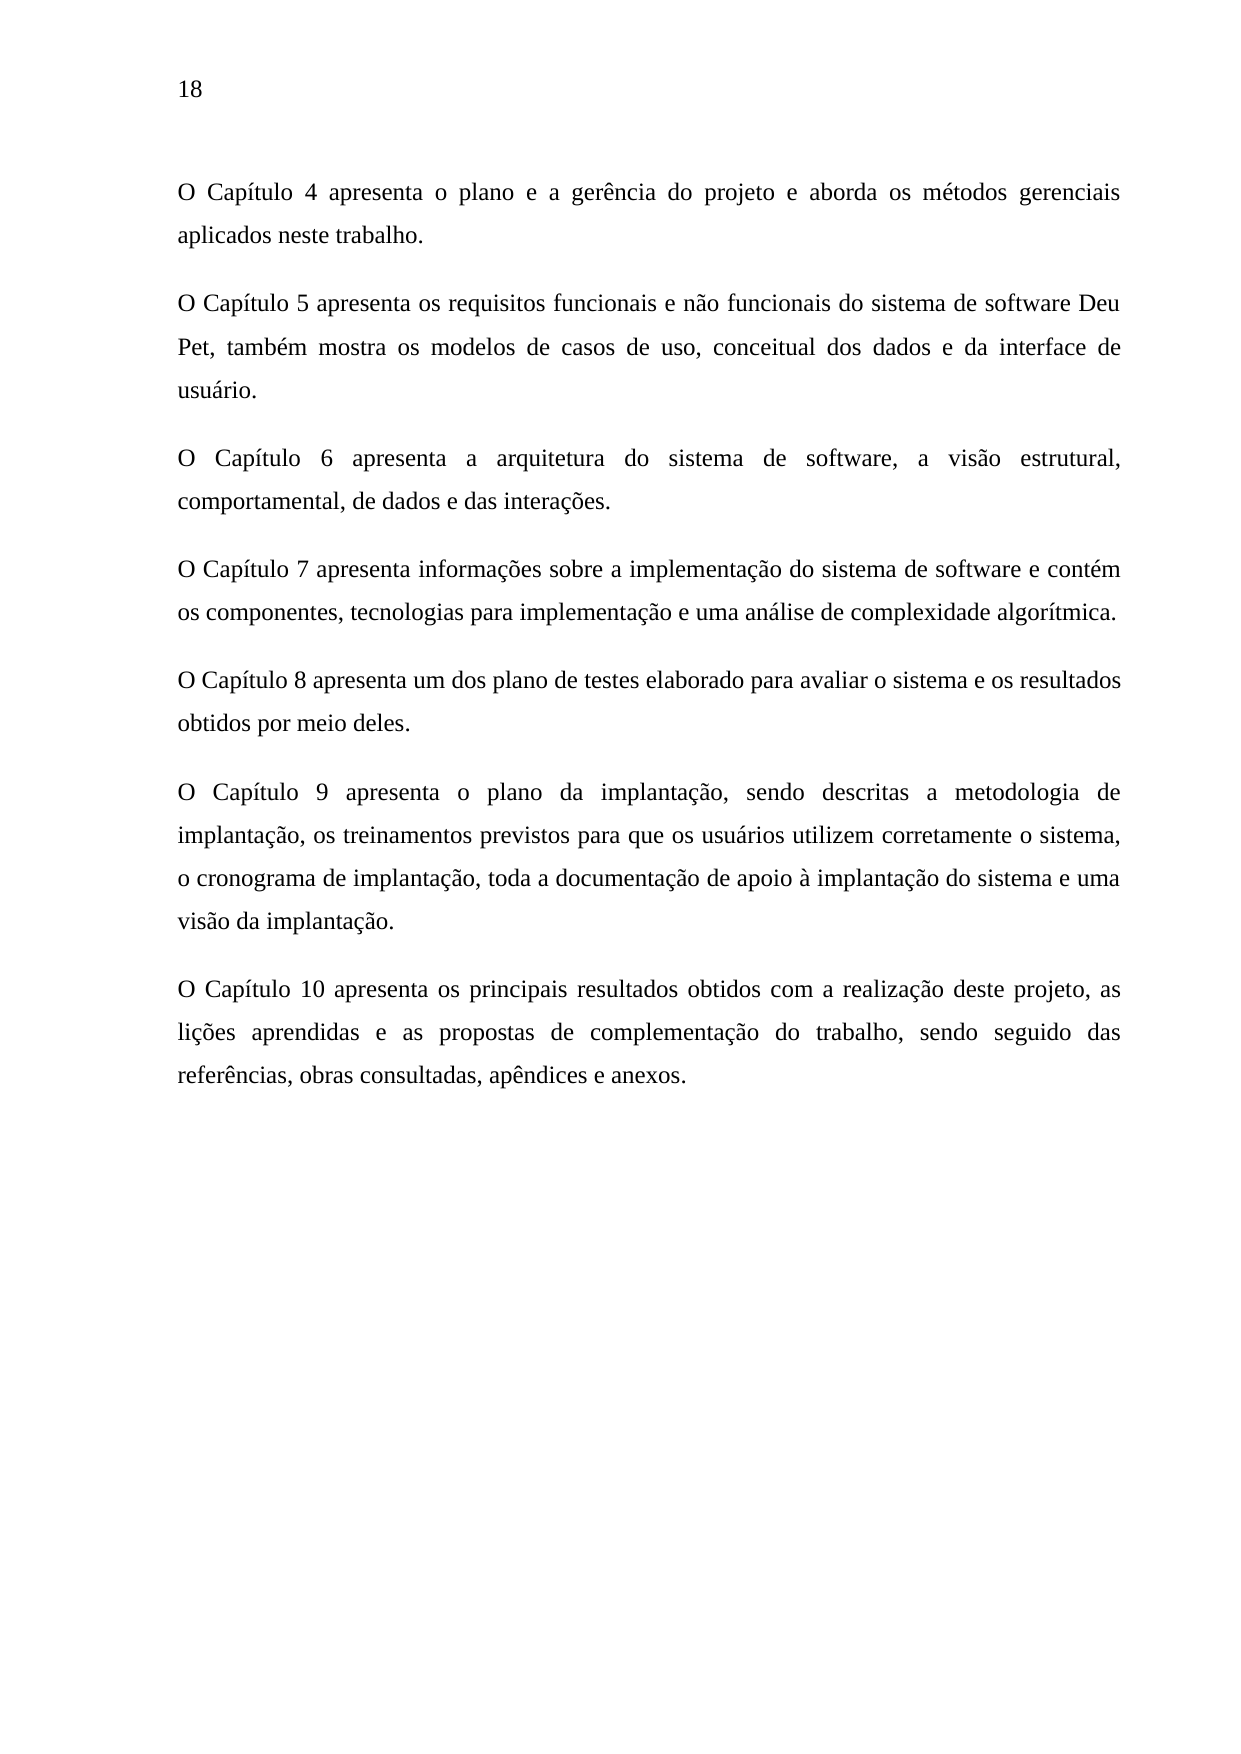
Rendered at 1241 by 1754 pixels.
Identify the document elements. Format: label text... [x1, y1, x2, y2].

text O Capítulo 10 apresenta os principais resultados obtidos com a realização deste projeto, as lições aprendidas e as propostas de complementação do trabalho, sendo seguido das referências, obras consultadas, apêndices e anexos. [177, 974, 1122, 1089]
text O Capítulo 7 apresenta informações sobre a implementação do sistema de software e contém os componentes, tecnologias para implementação e uma análise de complexidade algorítmica. [177, 554, 1122, 626]
text O Capítulo 4 apresenta o plano e a gerência do projeto e aborda os métodos gerenciais aplicados neste trabalho. [177, 177, 1122, 249]
text O Capítulo 5 apresenta os requisitos funcionais e não funcionais do sistema de software Deu Pet, também mostra os modelos de casos de uso, conceitual dos dados e da interface de usuário. [177, 288, 1122, 403]
text O Capítulo 6 apresenta a arquitetura do sistema de software, a visão estrutural, comportamental, de dados e das interações. [177, 443, 1122, 515]
text O Capítulo 8 apresenta um dos plano de testes elaborado para avaliar o sistema e os resultados obtidos por meio deles. [177, 665, 1122, 737]
text O Capítulo 9 apresenta o plano da implantação, sendo descritas a metodologia de implantação, os treinamentos previstos para que os usuários utilizem corretamente o sistema, o cronograma de implantação, toda a documentação de apoio à implantação do sistema e uma visão da implantação. [177, 777, 1122, 935]
